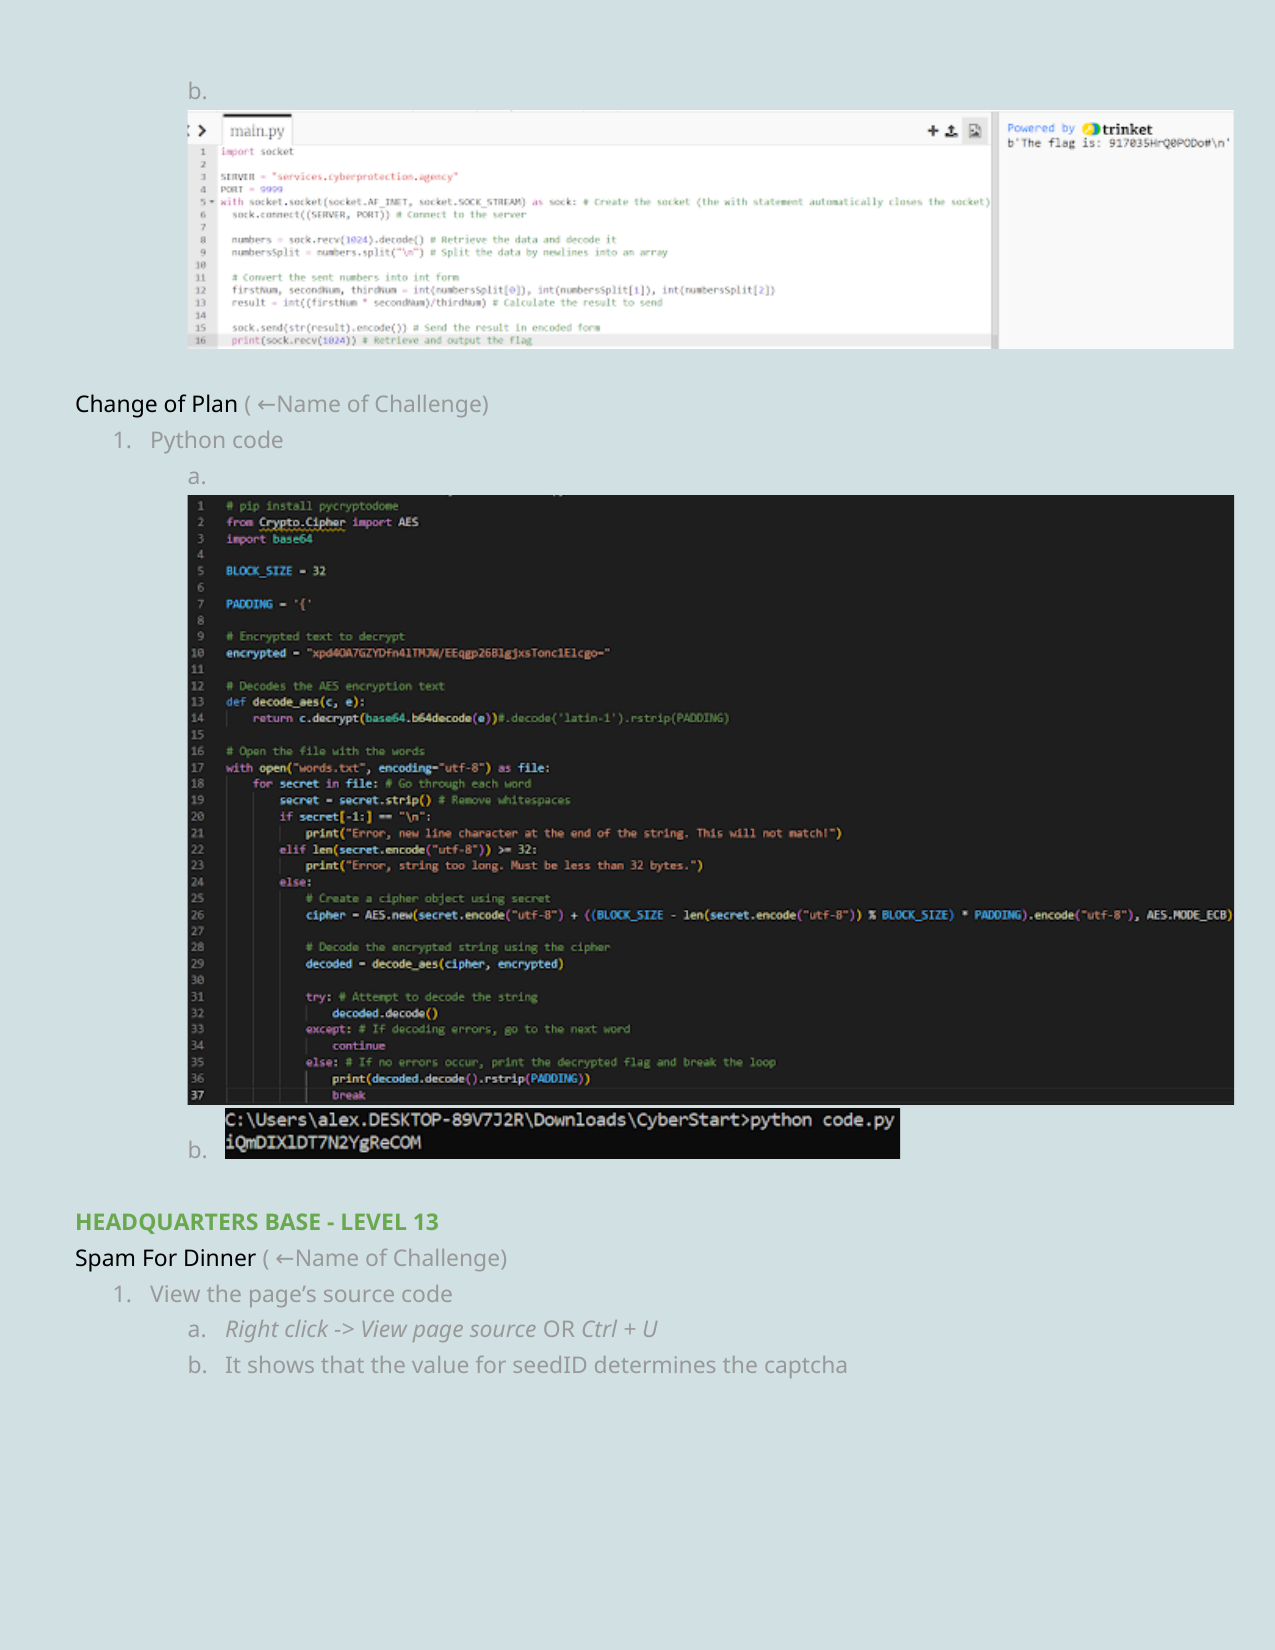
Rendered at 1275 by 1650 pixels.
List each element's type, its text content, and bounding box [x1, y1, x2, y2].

subtitle HEADQUARTERS BASE - LEVEL 13 [75, 1206, 1200, 1237]
list It shows that the value for seedID determines the captcha [187, 1349, 1200, 1381]
text Spam For Dinner ( ←Name of Challenge) [75, 1242, 1200, 1273]
list Right click -> View page source OR Ctrl + U [187, 1313, 1200, 1345]
picture [187, 495, 1235, 1105]
list View the page’s source code [112, 1277, 1200, 1309]
text Change of Plan ( ←Name of Challenge) [75, 388, 1200, 419]
picture [187, 110, 1234, 349]
picture [225, 1108, 901, 1159]
list Python code [112, 424, 1200, 455]
